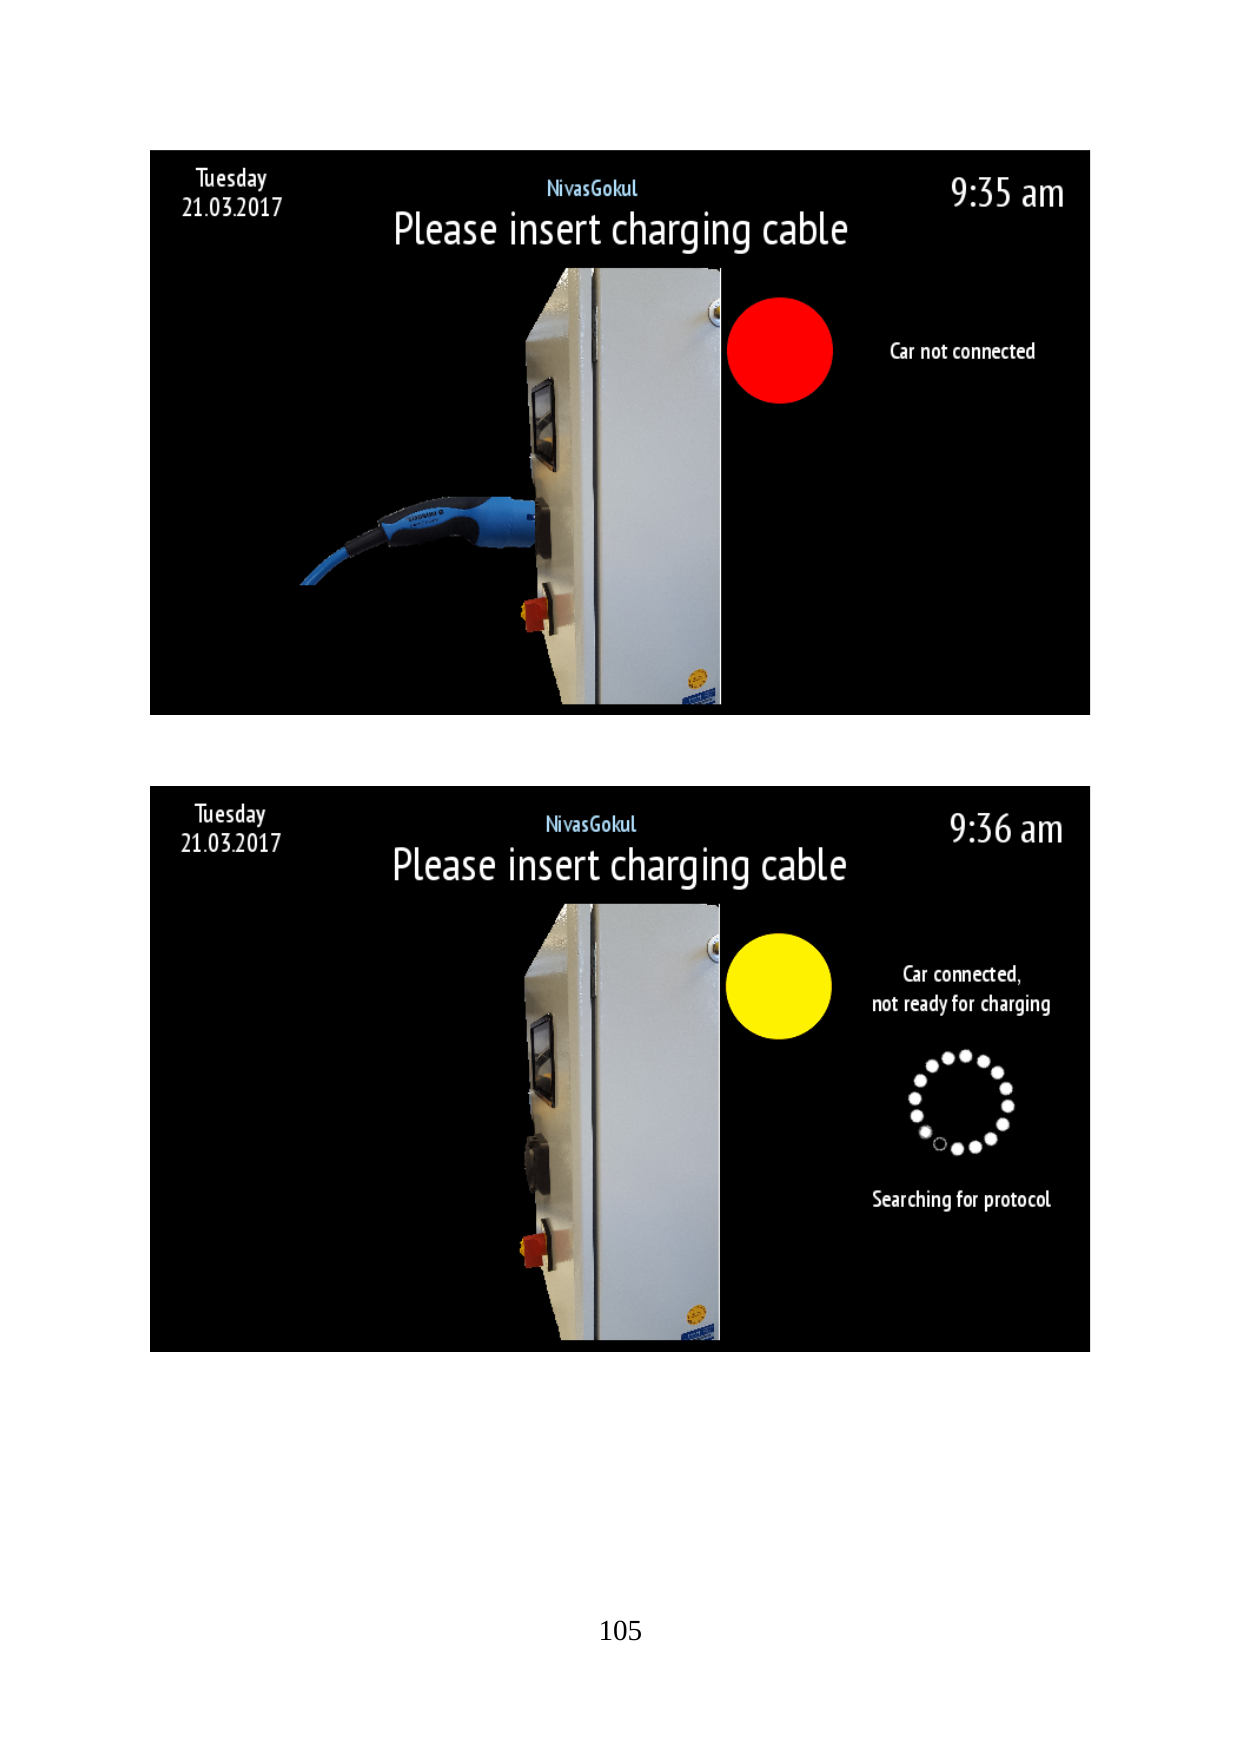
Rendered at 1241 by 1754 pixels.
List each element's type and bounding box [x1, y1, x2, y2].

picture [150, 150, 1091, 715]
picture [150, 786, 1091, 1352]
